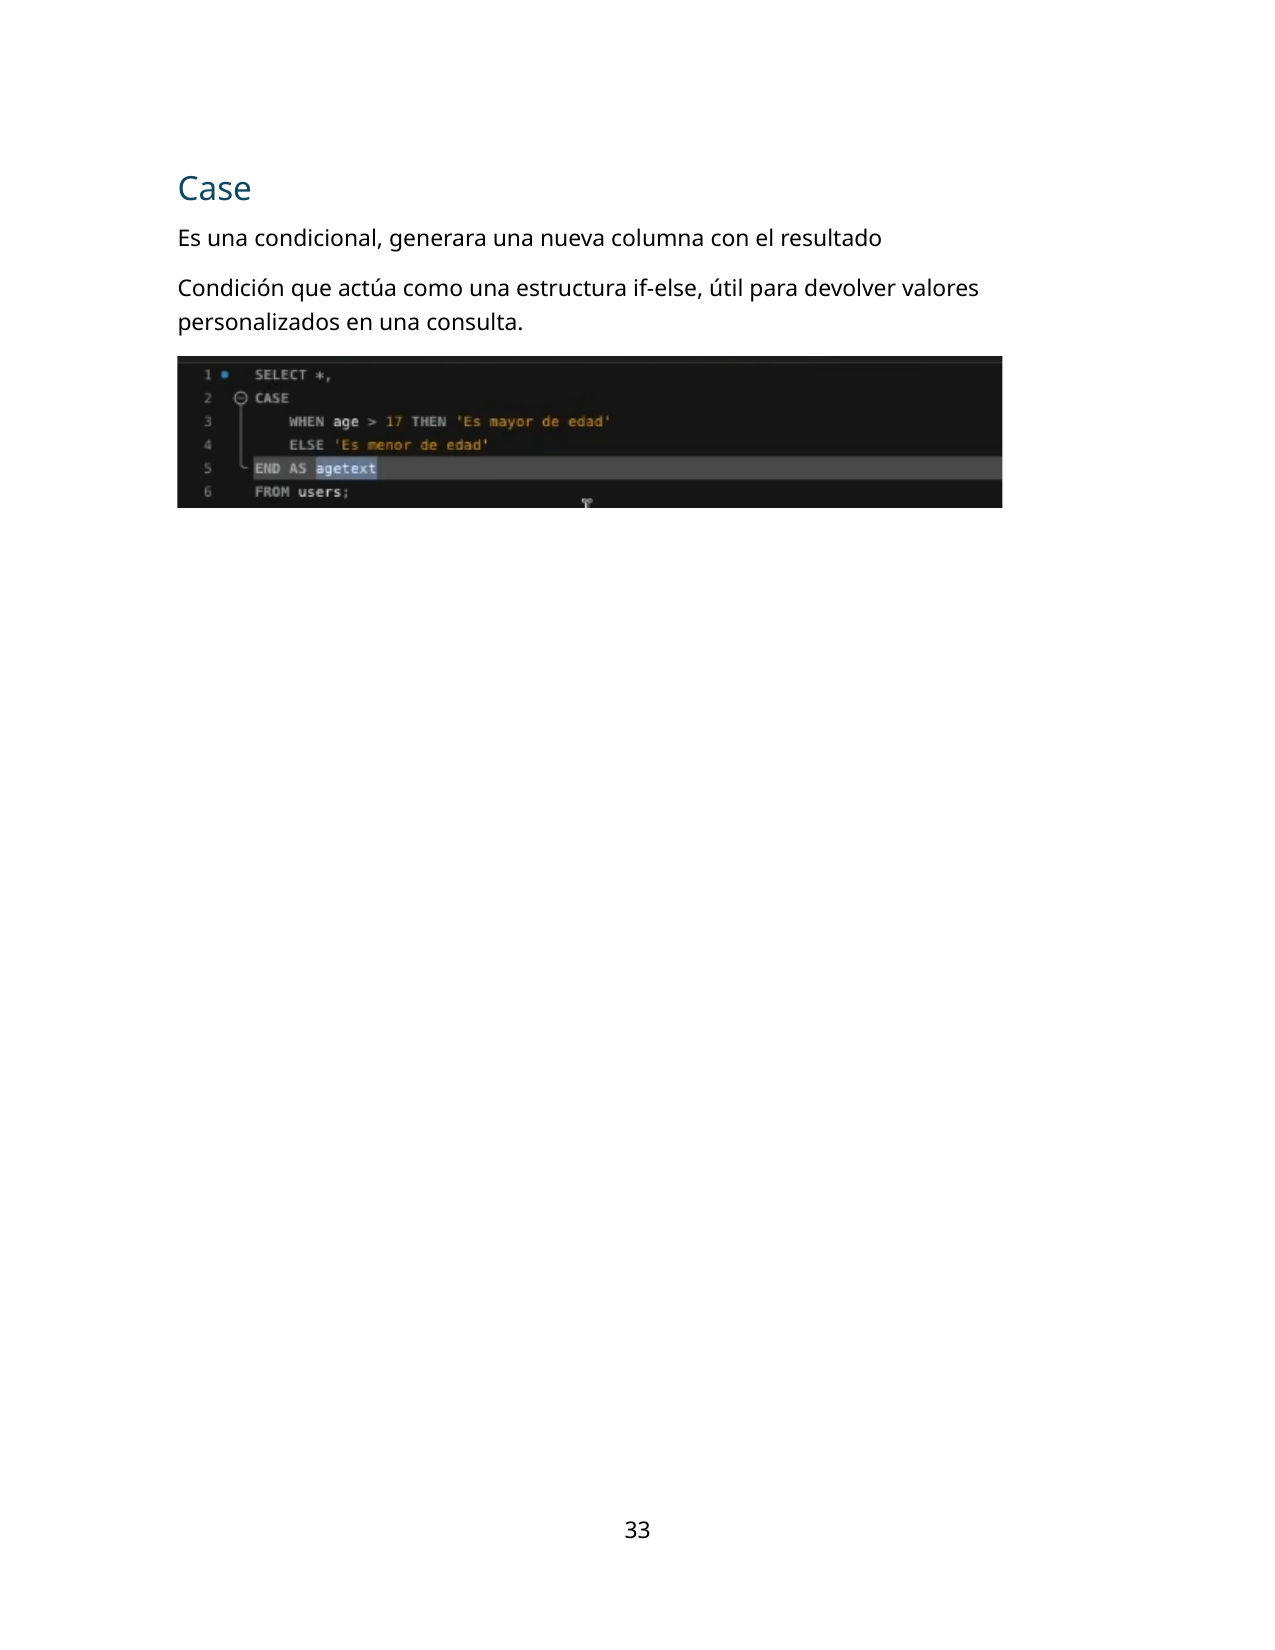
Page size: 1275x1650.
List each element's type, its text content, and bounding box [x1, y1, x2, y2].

text Condición que actúa como una estructura if-else, útil para devolver valores personalizados en una consulta. [177, 272, 1098, 337]
text Es una condicional, generara una nueva columna con el resultado [177, 222, 1098, 253]
picture [177, 356, 1003, 508]
subtitle Case [177, 164, 1098, 210]
